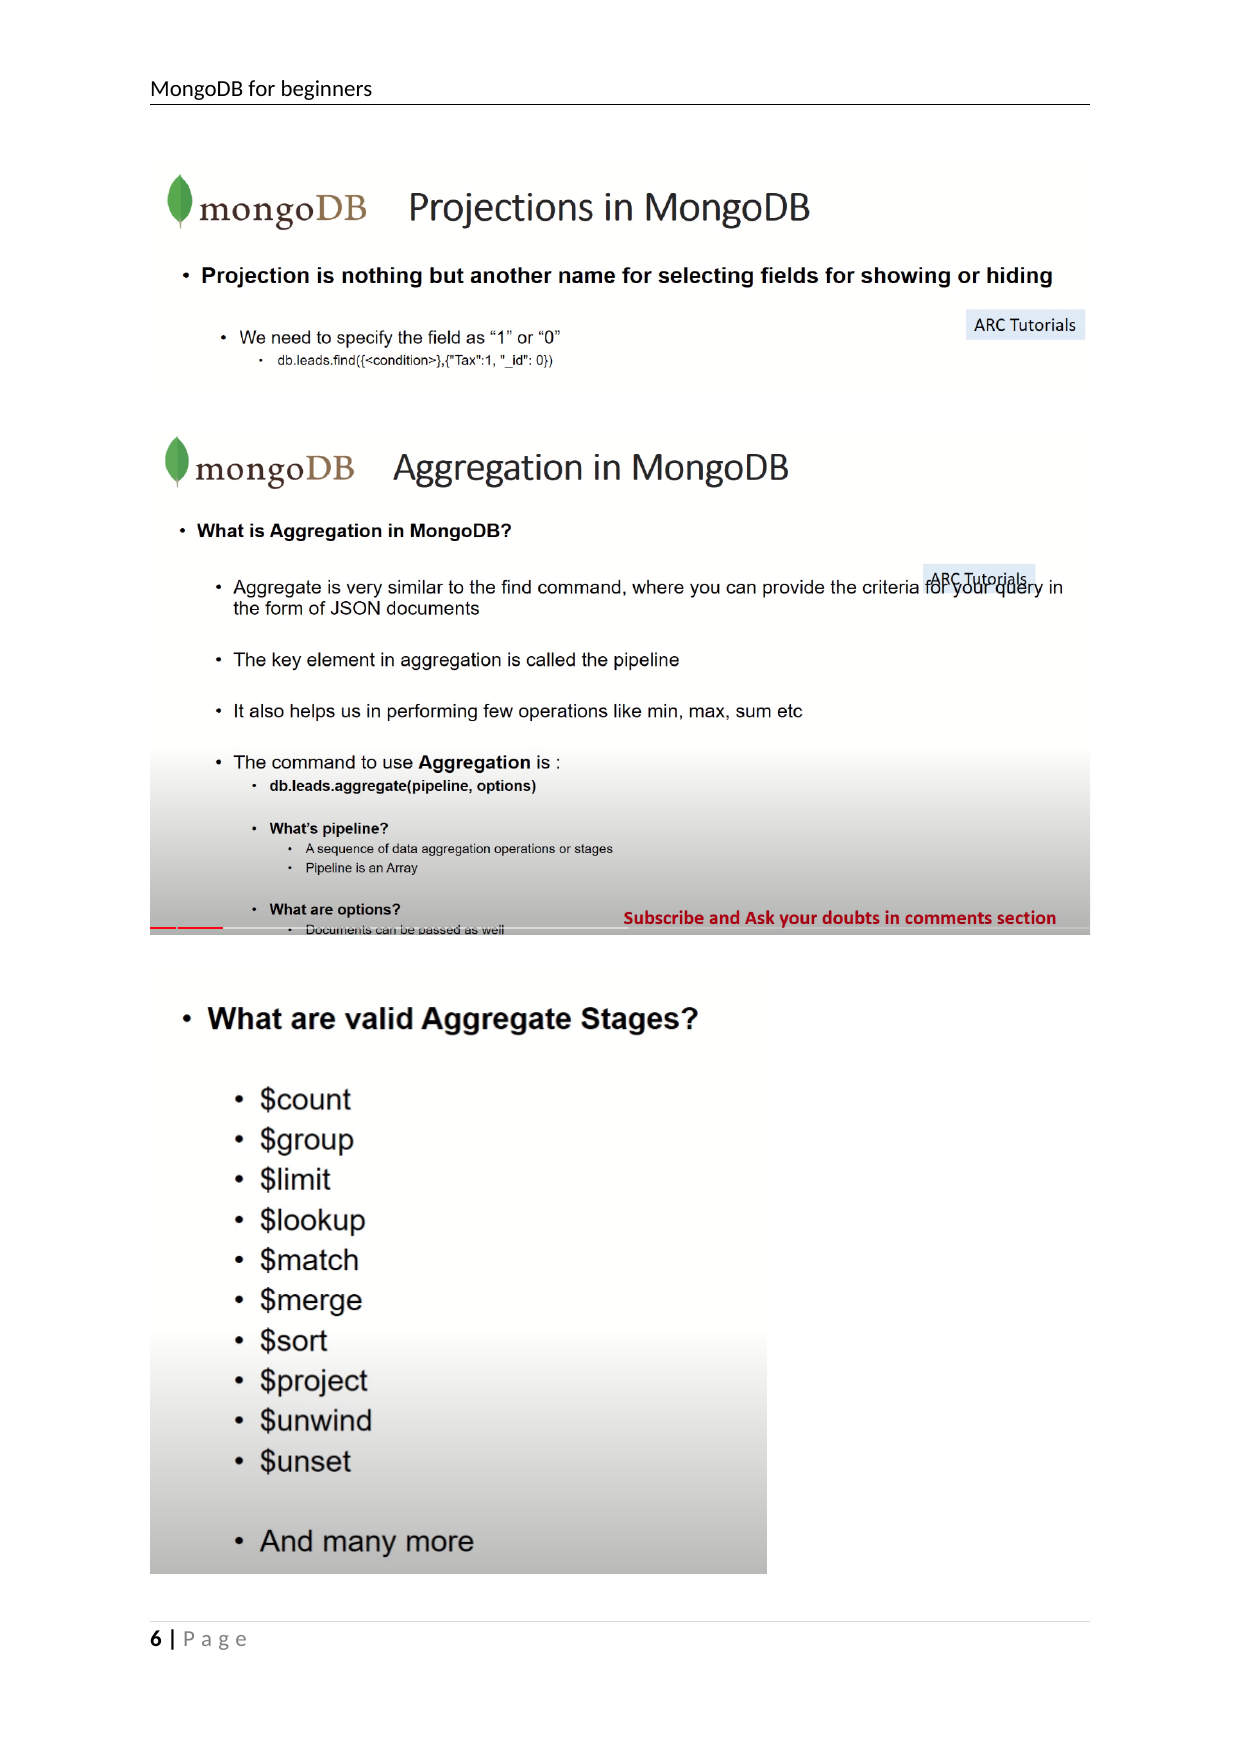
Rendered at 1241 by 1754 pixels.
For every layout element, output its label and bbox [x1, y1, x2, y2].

picture [150, 967, 767, 1574]
picture [150, 427, 1091, 935]
picture [150, 161, 1091, 395]
